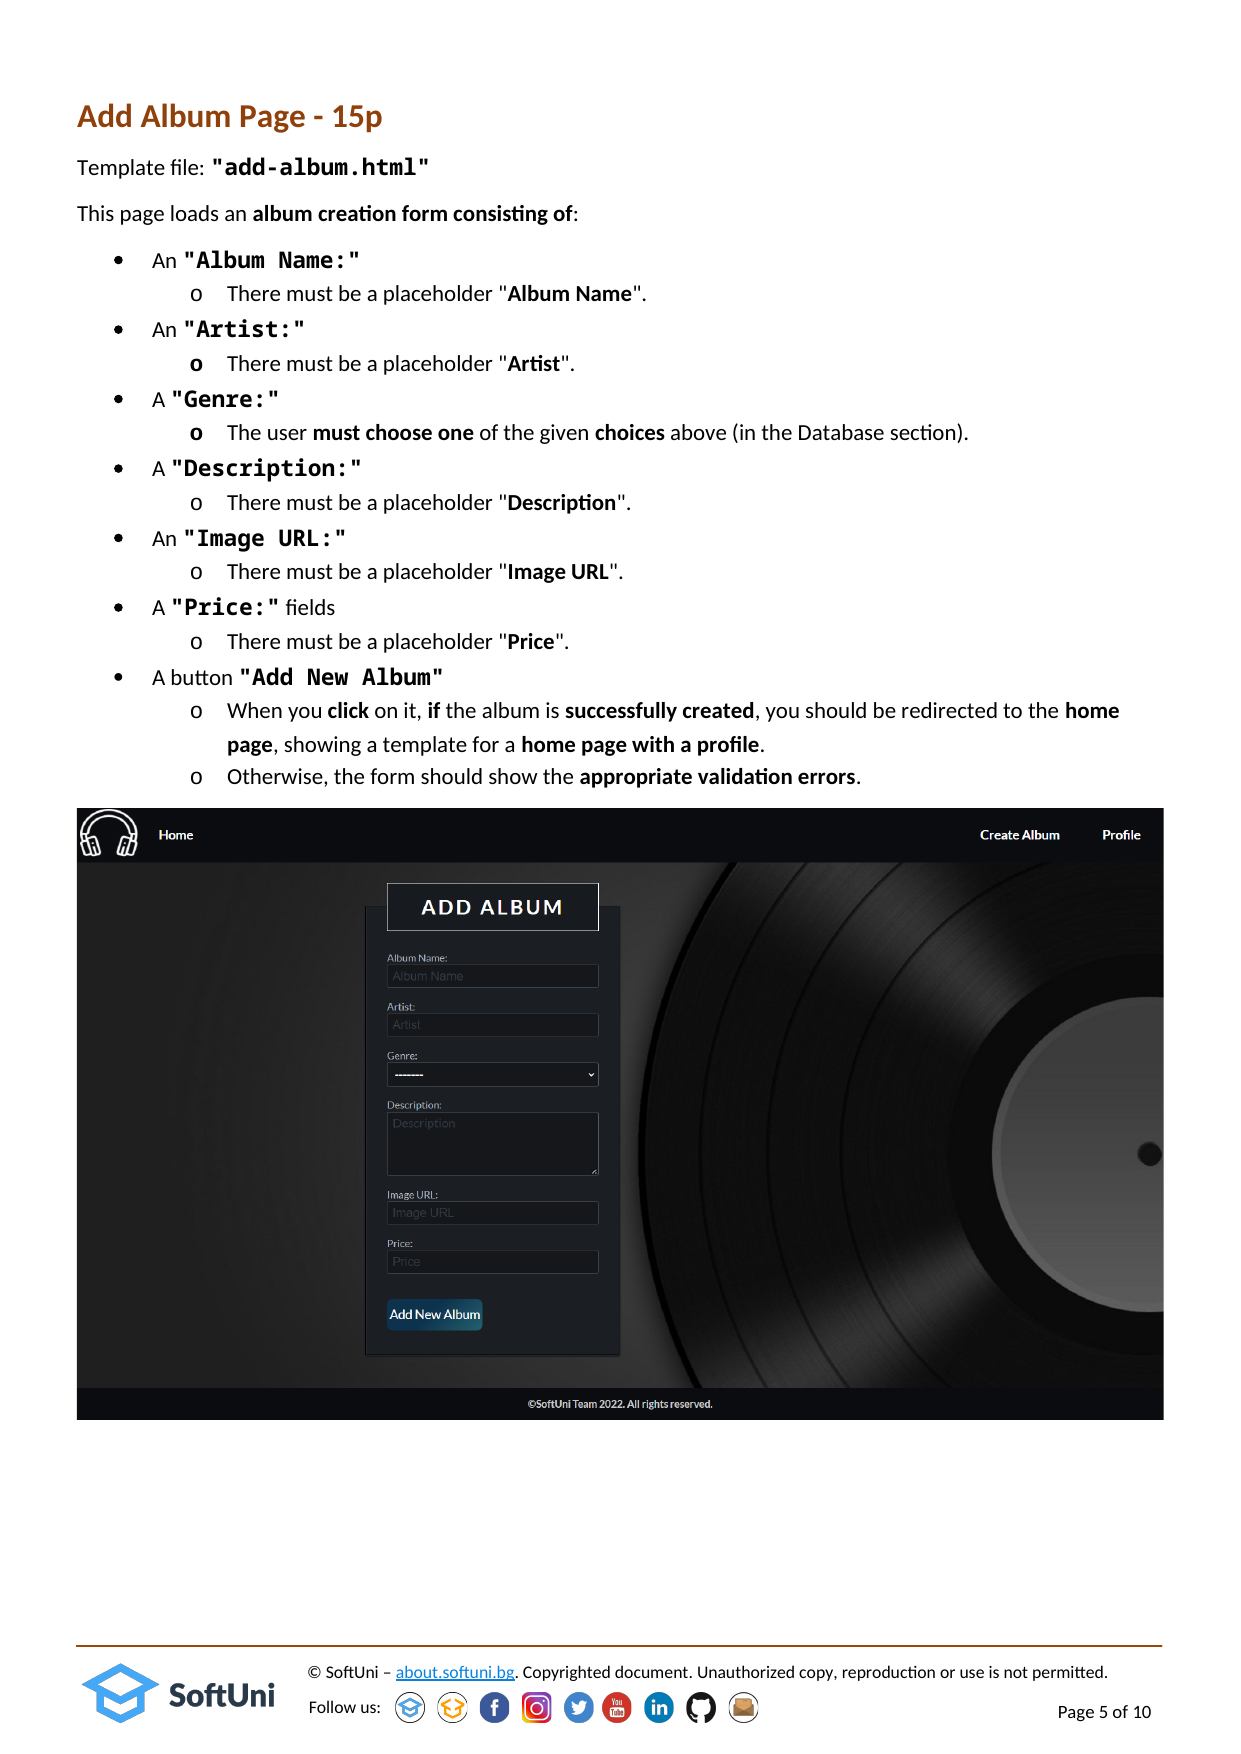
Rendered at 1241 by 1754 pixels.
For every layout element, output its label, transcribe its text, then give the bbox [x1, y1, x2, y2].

picture [658, 1705, 667, 1714]
picture [564, 1692, 594, 1723]
picture [602, 1692, 632, 1723]
picture [75, 1658, 281, 1729]
list There must be a placeholder "Price". [189, 627, 1163, 656]
list An "Image URL:" [114, 522, 1163, 553]
list When you click on it, if the album is successfully created, you should be redirected to the home page, showing a template for a home page with a profile. [189, 696, 1163, 758]
picture [665, 1692, 674, 1701]
text This page loads an album creation form consisting of: [77, 199, 1163, 227]
picture [665, 1714, 674, 1723]
subtitle Add Album Page - 15p [77, 95, 1163, 136]
picture [728, 1692, 759, 1723]
list A button "Add New Album" [114, 661, 1163, 692]
picture [76, 808, 1164, 1420]
picture [686, 1692, 716, 1723]
picture [644, 1714, 653, 1723]
list An "Album Name:" [114, 244, 1163, 275]
list The user must choose one of the given choices above (in the Database section). [189, 418, 1163, 448]
picture [437, 1692, 468, 1723]
list Otherwise, the form should show the appropriate validation errors. [189, 762, 1163, 791]
list There must be a placeholder "Description". [189, 488, 1163, 517]
list A "Genre:" [114, 383, 1163, 414]
picture [395, 1692, 425, 1723]
picture [644, 1692, 653, 1701]
list A "Description:" [114, 452, 1163, 483]
list An "Artist:" [114, 313, 1163, 344]
list There must be a placeholder "Artist". [189, 349, 1163, 378]
list A "Price:" fields [114, 591, 1163, 622]
text Template file: "add-album.html" [77, 151, 1163, 182]
picture [522, 1692, 552, 1723]
list There must be a placeholder "Image URL". [189, 557, 1163, 587]
picture [479, 1692, 510, 1723]
list There must be a placeholder "Album Name". [189, 279, 1163, 309]
